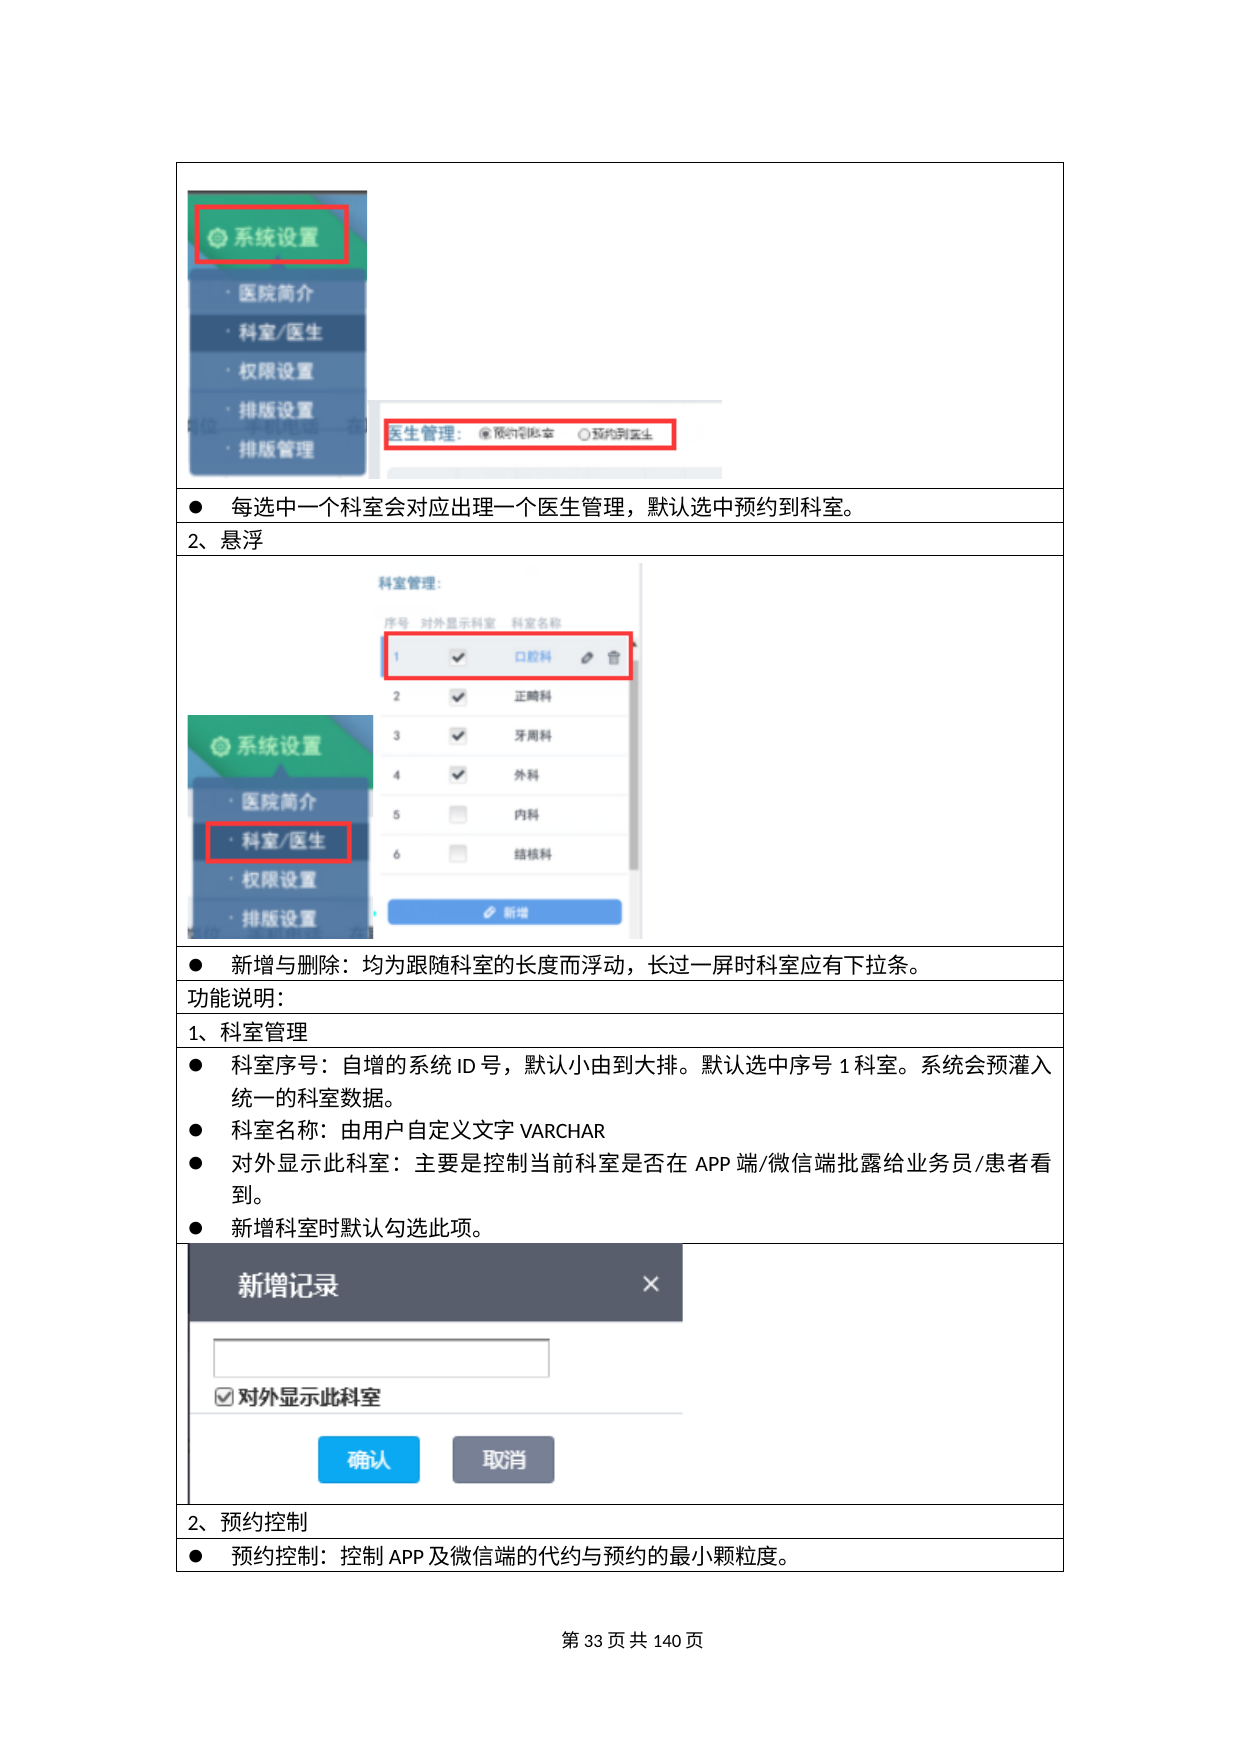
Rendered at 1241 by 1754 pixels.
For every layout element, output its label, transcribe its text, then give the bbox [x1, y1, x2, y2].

table_cell 2、预约控制 [177, 1505, 1063, 1537]
picture [187, 172, 722, 479]
table_cell [177, 1244, 187, 1504]
picture [187, 563, 643, 939]
table_cell 每选中一个科室会对应出理一个医生管理，默认选中预约到科室。 [177, 489, 1063, 522]
table_cell [177, 163, 1063, 488]
picture [187, 1243, 683, 1504]
table_cell 1、科室管理 [177, 1014, 1063, 1047]
table_cell [683, 1244, 1063, 1504]
table_cell 科室序号：自增的系统ID号，默认小由到大排。默认选中序号1科室。系统会预灌入统一的科室数据。 科室名称：由用户自定义文字VARCHAR 对外显示此科室：主要是控制当前科室是否在APP端/微信端批露给业务员/患者看到。 新增科室时默认勾选此项。 [177, 1048, 1063, 1243]
table_cell 新增与删除：均为跟随科室的长度而浮动，长过一屏时科室应有下拉条。 [177, 947, 1063, 980]
table_cell 2、悬浮 [177, 523, 1063, 555]
table_cell 功能说明： [177, 981, 1063, 1013]
table_cell [177, 556, 1063, 946]
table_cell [177, 1539, 1063, 1571]
